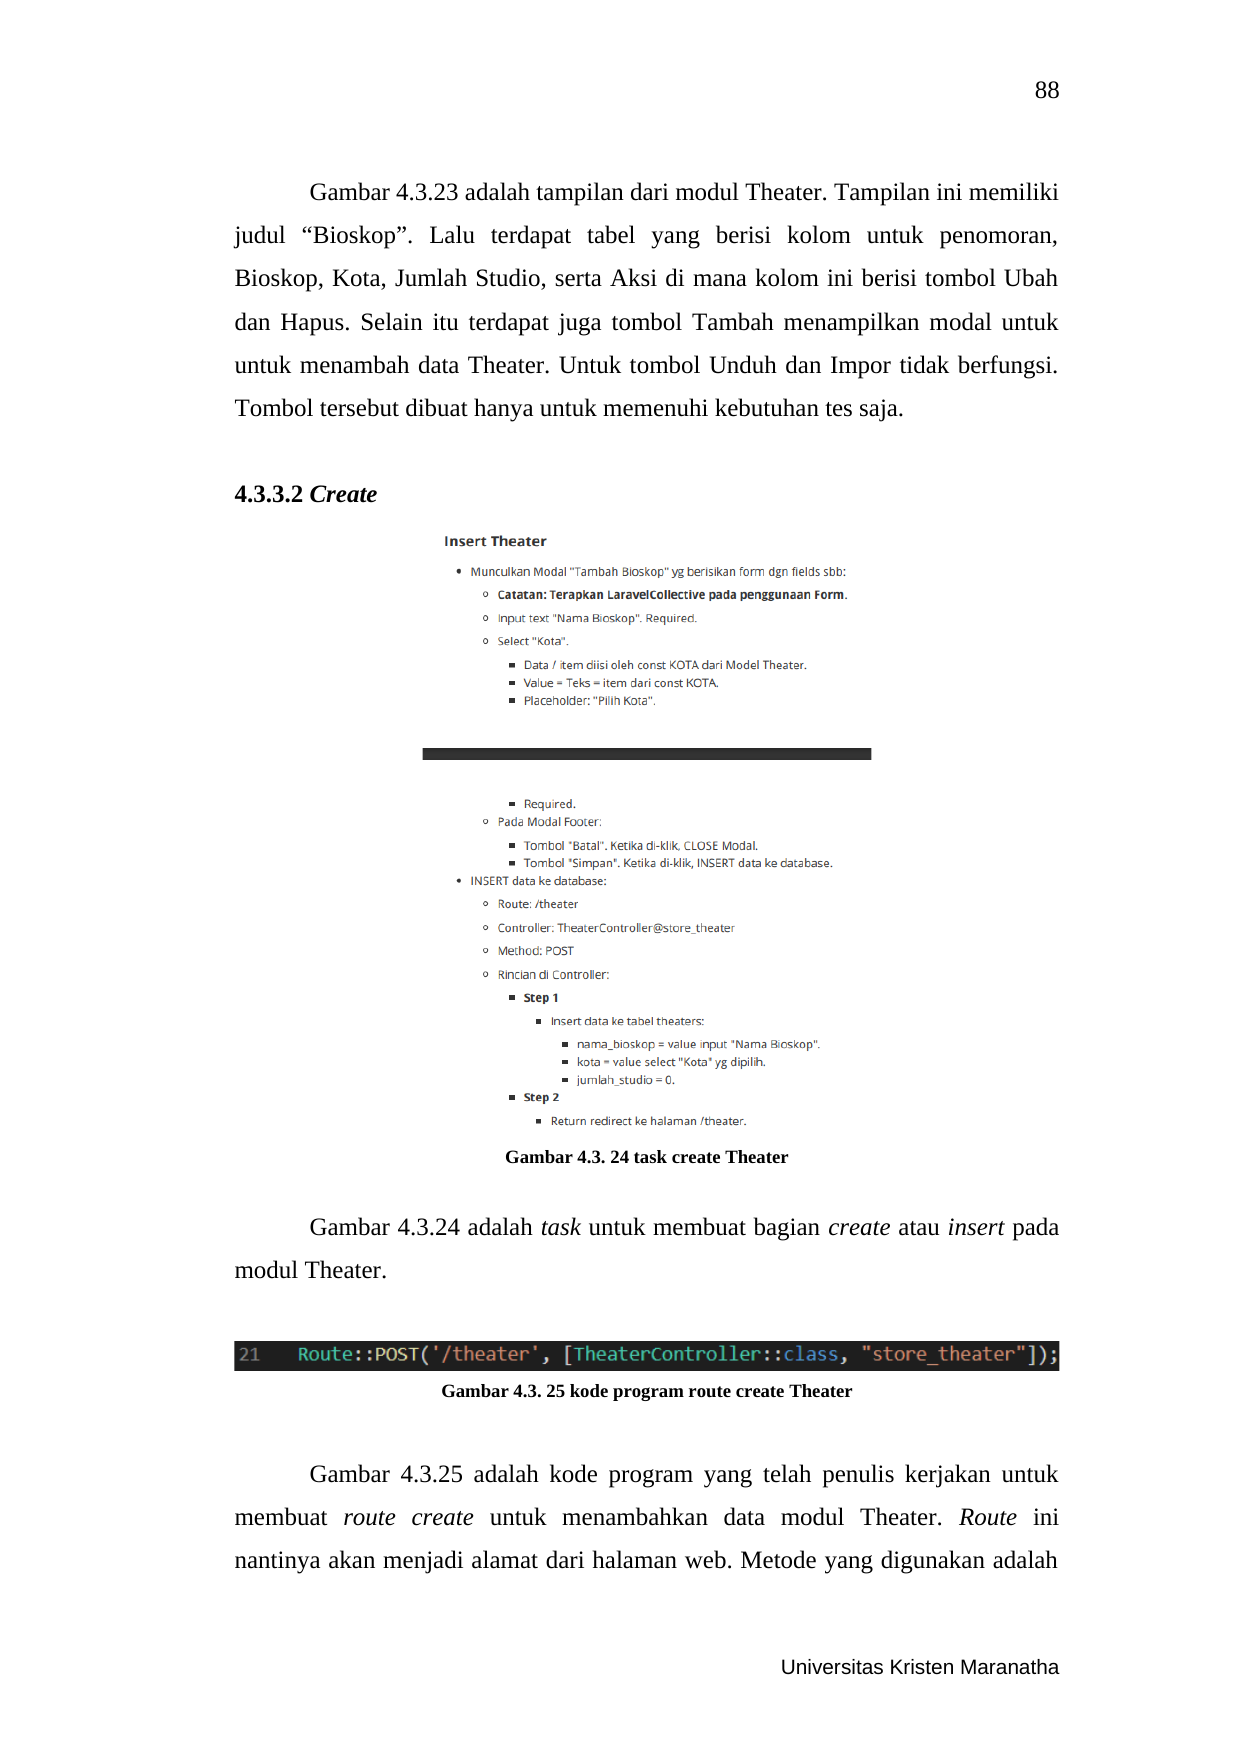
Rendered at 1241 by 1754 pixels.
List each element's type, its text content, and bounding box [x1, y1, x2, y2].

subtitle 4.3.3.2 Create [234, 479, 1059, 508]
text Gambar 4.3.23 adalah tampilan dari modul Theater. Tampilan ini memiliki judul “Bioskop”. Lalu terdapat tabel yang berisi kolom untuk penomoran, Bioskop, Kota, Jumlah Studio, serta Aksi di mana kolom ini berisi tombol Ubah dan Hapus. Selain itu terdapat juga tombol Tambah menampilkan modal untuk untuk menambah data Theater. Untuk tombol Unduh dan Impor tidak berfungsi. Tombol tersebut dibuat hanya untuk memenuhi kebutuhan tes saja. [234, 177, 1059, 422]
text Gambar 4.3.24 adalah task untuk membuat bagian create atau insert pada modul Theater. [234, 1212, 1059, 1284]
picture [422, 523, 872, 1139]
picture [234, 1341, 1060, 1371]
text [234, 1459, 1059, 1574]
